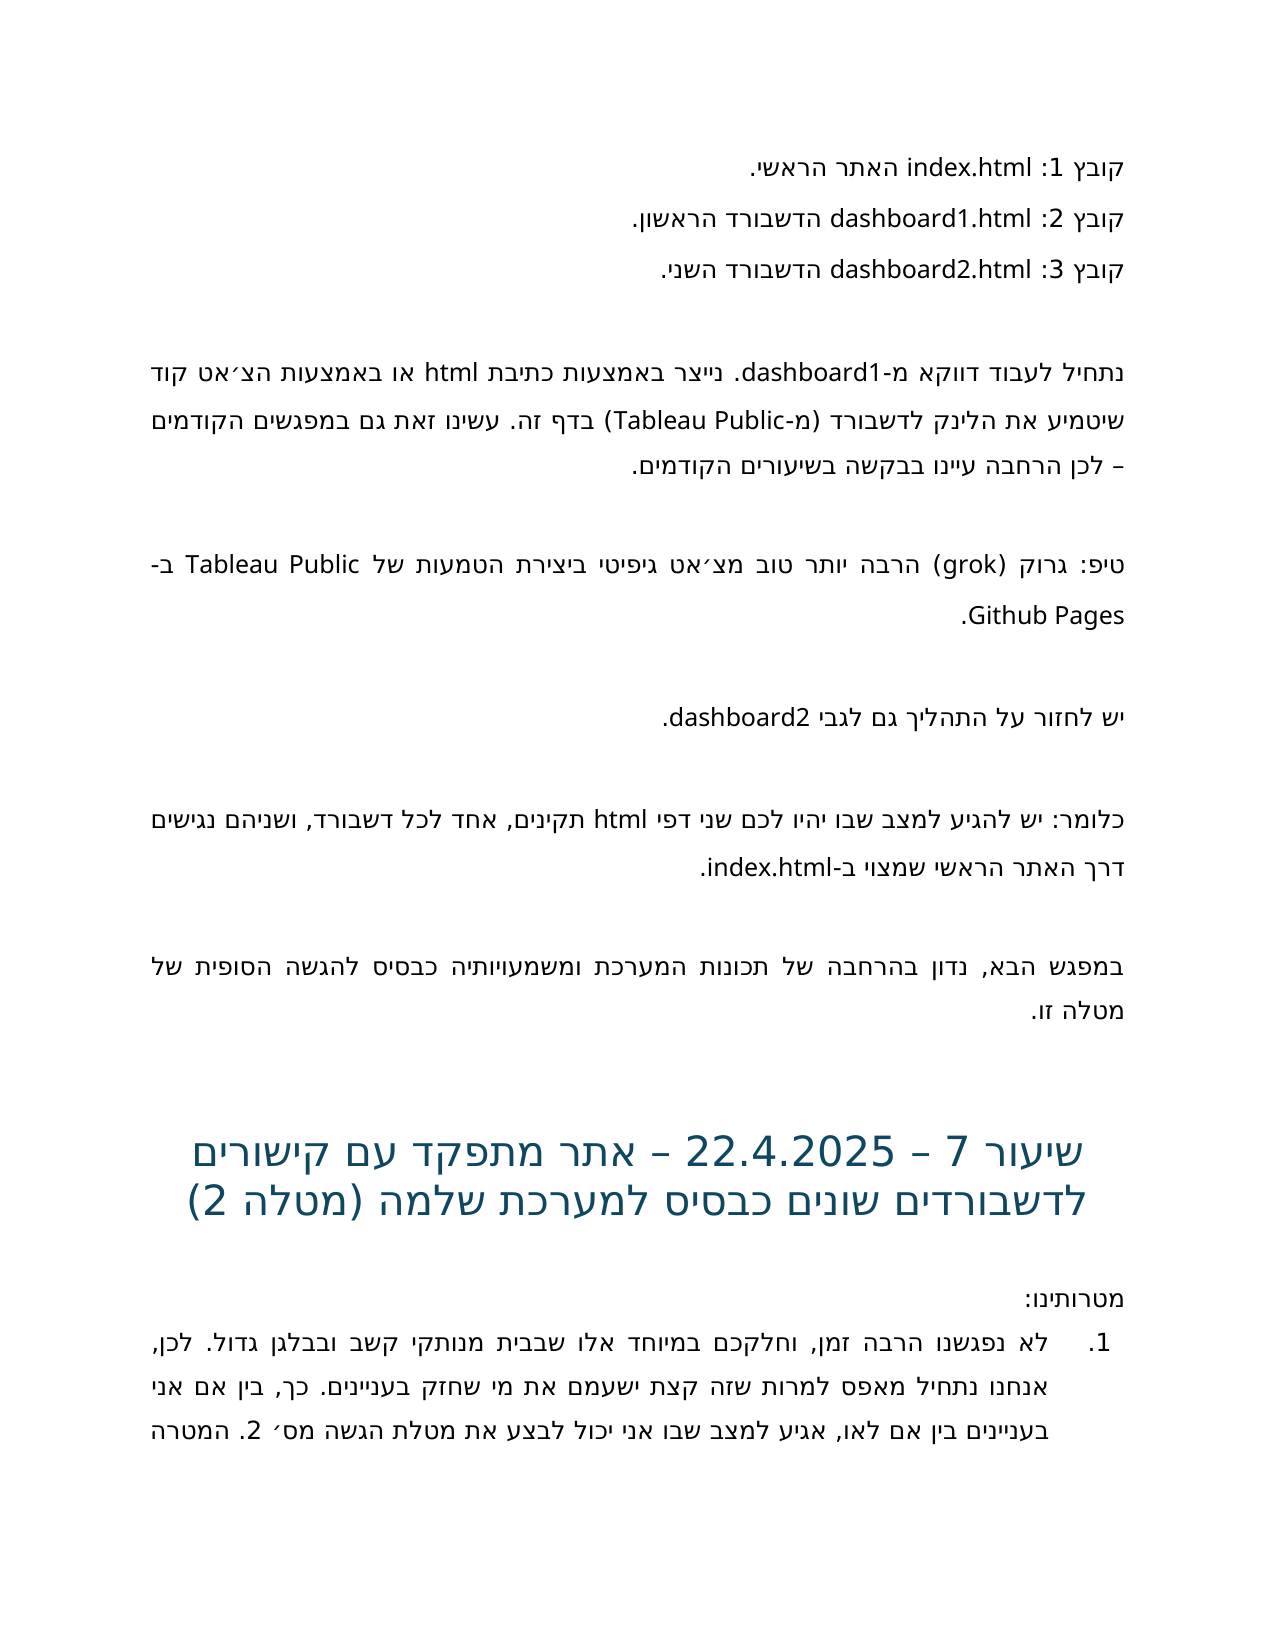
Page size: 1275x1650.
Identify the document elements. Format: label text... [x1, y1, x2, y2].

text מטרותינו: [150, 1285, 1125, 1314]
text קובץ 1: index.html האתר הראשי. [150, 150, 1125, 184]
text במפגש הבא, נדון בהרחבה של תכונות המערכת ומשמעויותיה כבסיס להגשה הסופית של מטלה זו. [150, 952, 1125, 1025]
text קובץ 3: dashboard2.html הדשבורד השני. [150, 252, 1125, 286]
subtitle שיעור 7 – 22.4.2025 – אתר מתפקד עם קישורים לדשבורדים שונים כבסיס למערכת שלמה (מטלה 2) [150, 1128, 1125, 1225]
text נתחיל לעבוד דווקא מ-dashboard1. נייצר באמצעות כתיבת html או באמצעות הצ׳אט קוד שיטמיע את הלינק לדשבורד (מ-Tableau Public) בדף זה. עשינו זאת גם במפגשים הקודמים – לכן הרחבה עיינו בבקשה בשיעורים הקודמים. [150, 354, 1125, 481]
text כלומר: יש להגיע למצב שבו יהיו לכם שני דפי html תקינים, אחד לכל דשבורד, ושניהם נגישים דרך האתר הראשי שמצוי ב-index.html. [150, 801, 1125, 884]
text יש לחזור על התהליך גם לגבי dashboard2. [150, 699, 1125, 733]
text קובץ 2: dashboard1.html הדשבורד הראשון. [150, 201, 1125, 235]
text טיפ: גרוק (grok) הרבה יותר טוב מצ׳אט גיפיטי ביצירת הטמעות של Tableau Public ב-Github Pages. [150, 546, 1125, 631]
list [150, 1328, 1087, 1445]
